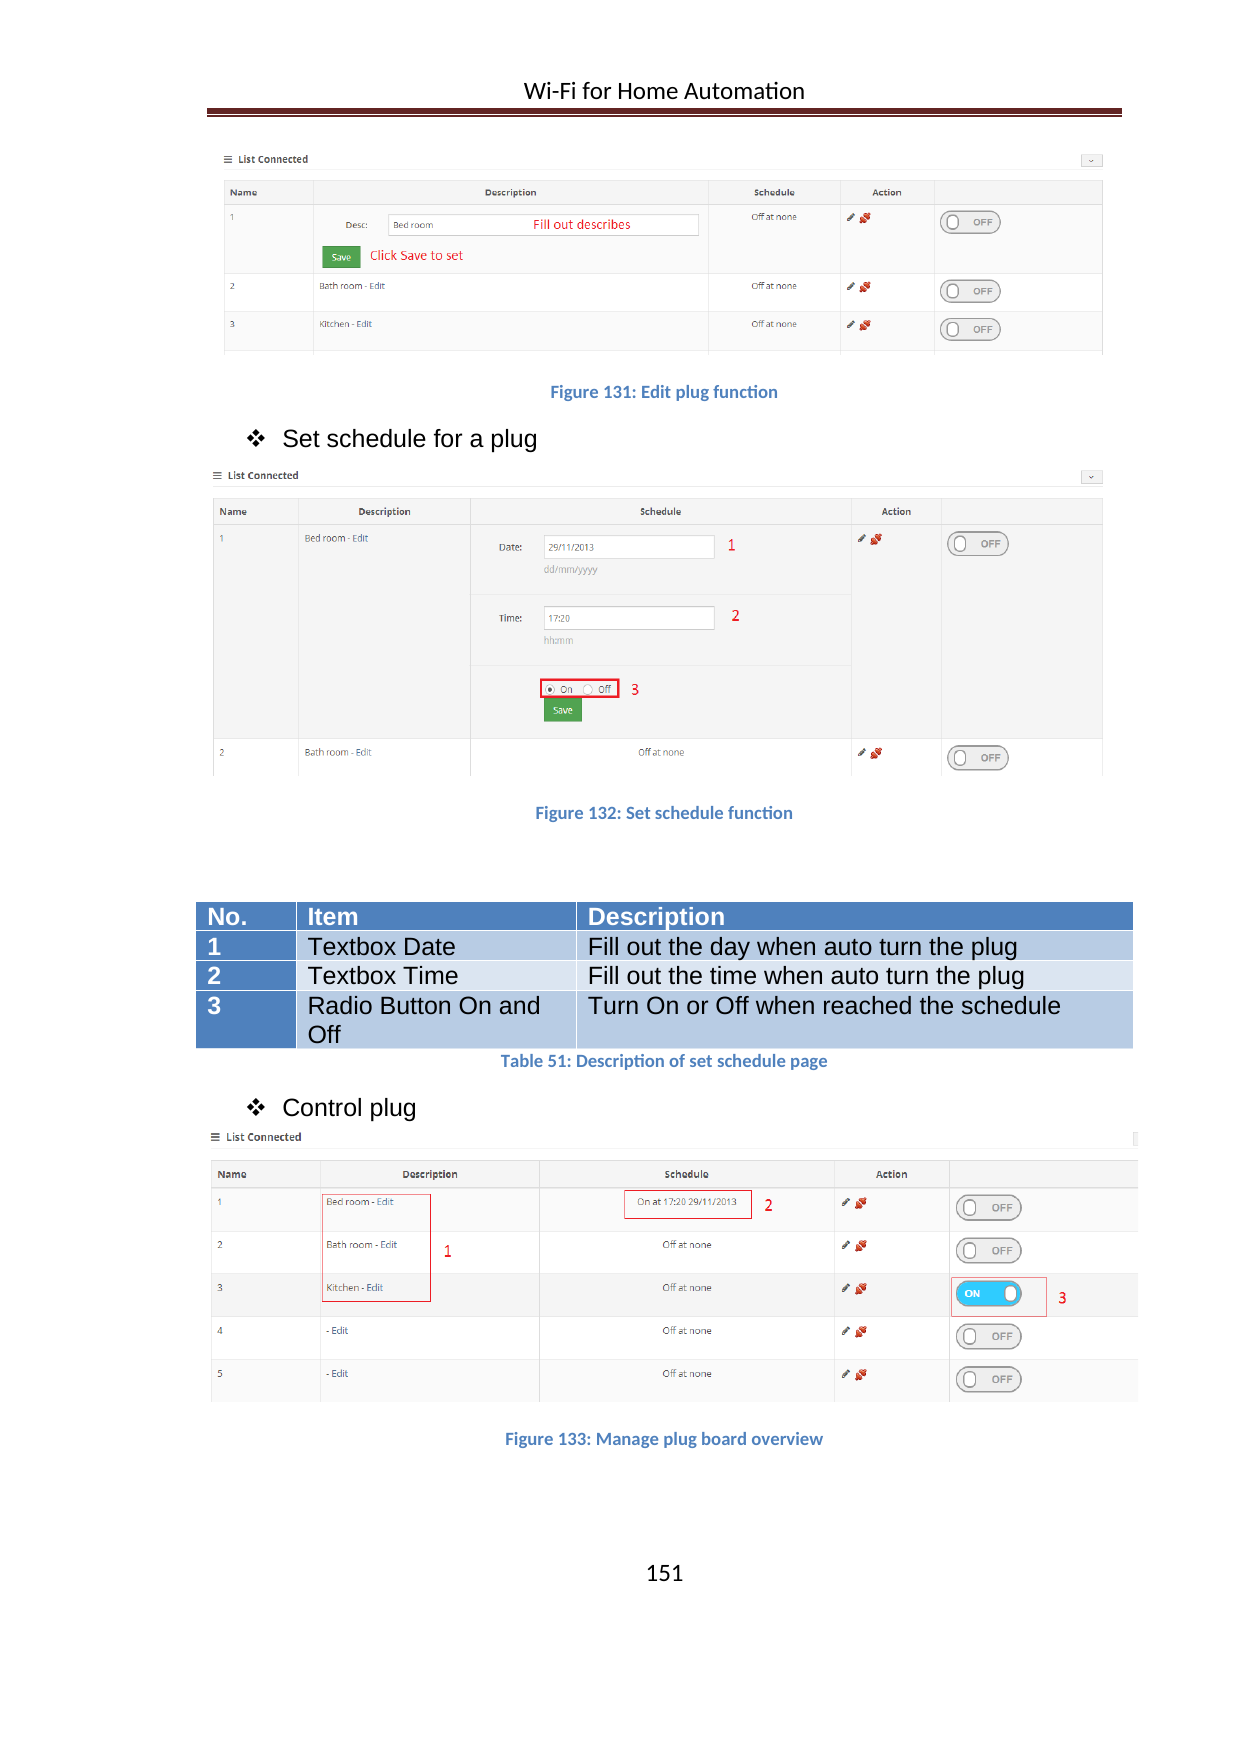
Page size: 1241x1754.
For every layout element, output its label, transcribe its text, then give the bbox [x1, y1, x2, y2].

text Figure 131: Edit plug function [207, 380, 1122, 403]
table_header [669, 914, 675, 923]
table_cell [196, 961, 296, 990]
list Set schedule for a plug [244, 424, 1122, 453]
picture [207, 1126, 1139, 1402]
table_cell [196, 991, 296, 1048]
picture [207, 457, 1114, 776]
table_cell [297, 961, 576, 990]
picture [216, 147, 1104, 355]
text Table 51: Description of set schedule page [207, 1050, 1122, 1072]
text Figure 132: Set schedule function [207, 801, 1122, 824]
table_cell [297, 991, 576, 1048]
list Control plug [244, 1093, 1122, 1122]
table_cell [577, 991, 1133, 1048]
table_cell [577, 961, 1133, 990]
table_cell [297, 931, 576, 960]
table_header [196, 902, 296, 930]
text Figure 133: Manage plug board overview [207, 1427, 1122, 1450]
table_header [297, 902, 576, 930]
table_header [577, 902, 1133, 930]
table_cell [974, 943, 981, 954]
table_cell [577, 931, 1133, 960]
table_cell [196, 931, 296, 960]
